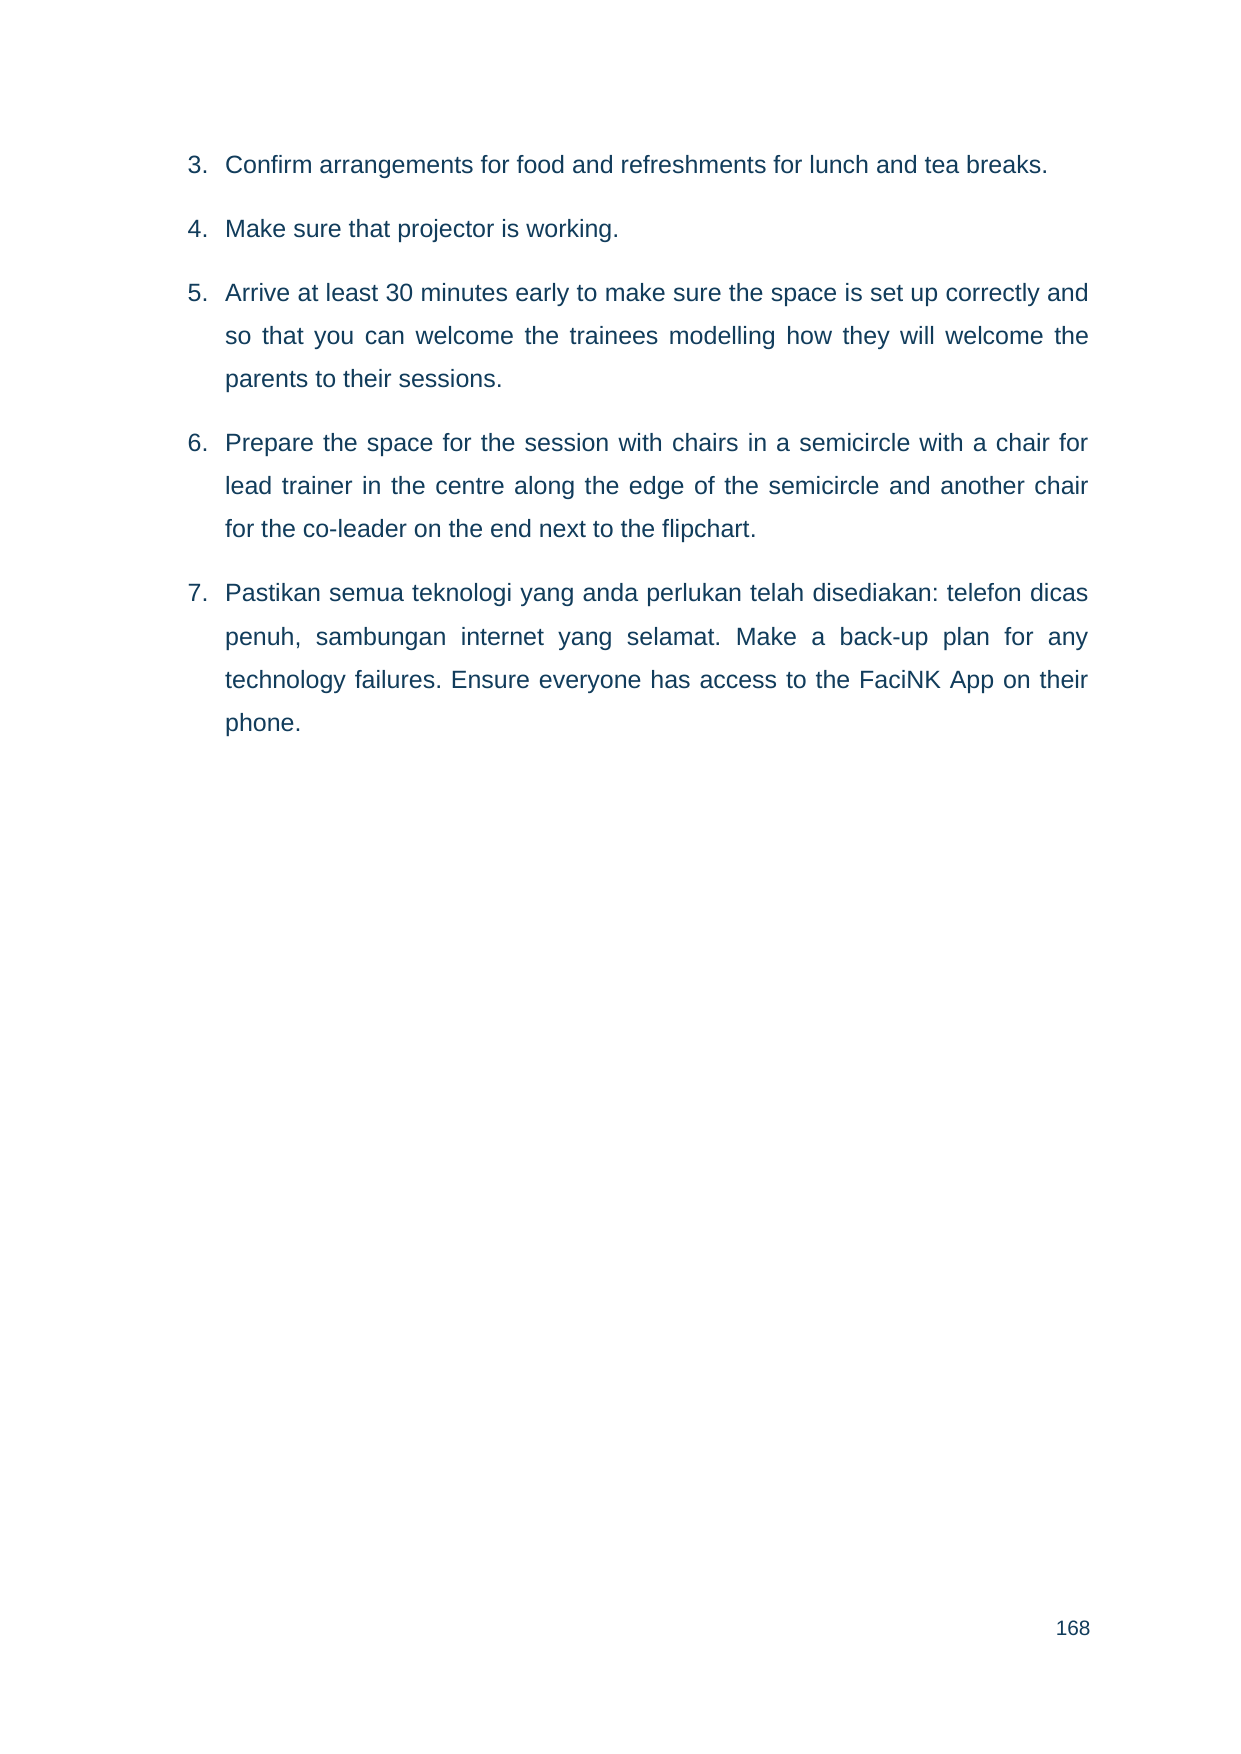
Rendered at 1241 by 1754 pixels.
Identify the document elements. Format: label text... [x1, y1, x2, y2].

list Make sure that projector is working. [187, 214, 1090, 243]
list Pastikan semua teknologi yang anda perlukan telah disediakan: telefon dicas penuh, sambungan internet yang selamat. Make a back-up plan for any technology failures. Ensure everyone has access to the FaciNK App on their phone. [187, 578, 1090, 736]
list Confirm arrangements for food and refreshments for lunch and tea breaks. [187, 150, 1090, 179]
list Arrive at least 30 minutes early to make sure the space is set up correctly and so that you can welcome the trainees modelling how they will welcome the parents to their sessions. [187, 278, 1090, 393]
list Prepare the space for the session with chairs in a semicircle with a chair for lead trainer in the centre along the edge of the semicircle and another chair for the co-leader on the end next to the flipchart. [187, 428, 1090, 543]
